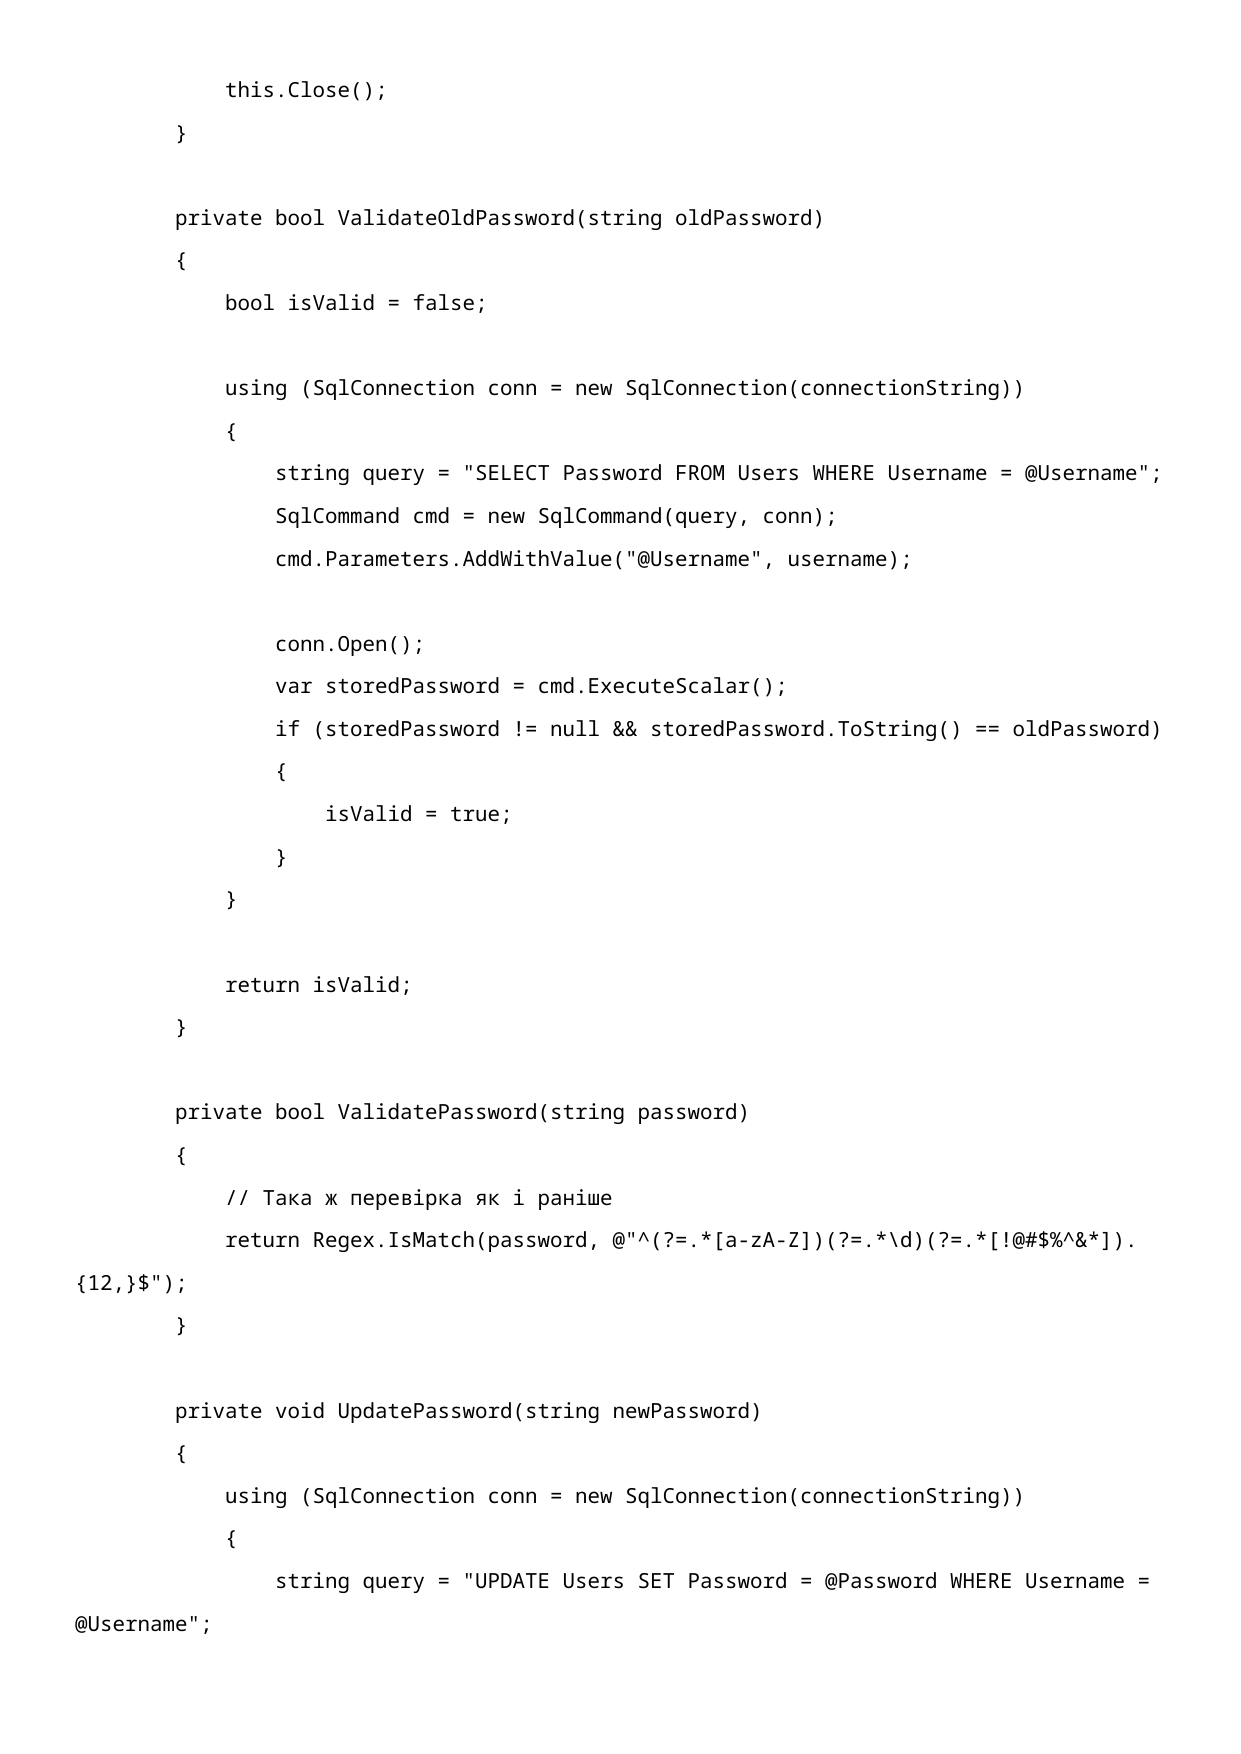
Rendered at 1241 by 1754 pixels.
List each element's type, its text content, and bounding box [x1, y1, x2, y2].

text isValid = true; [75, 799, 1165, 828]
text } [75, 118, 1165, 146]
text } [75, 884, 1165, 913]
text bool isValid = false; [75, 288, 1165, 316]
text return isValid; [75, 970, 1165, 998]
text conn.Open(); [75, 629, 1165, 657]
text { [75, 1140, 1165, 1168]
text { [75, 757, 1165, 785]
text string query = "SELECT Password FROM Users WHERE Username = @Username"; [75, 458, 1165, 487]
text var storedPassword = cmd.ExecuteScalar(); [75, 671, 1165, 700]
text cmd.Parameters.AddWithValue("@Username", username); [75, 544, 1165, 572]
text { [75, 1438, 1165, 1467]
text SqlCommand cmd = new SqlCommand(query, conn); [75, 501, 1165, 529]
text using (SqlConnection conn = new SqlConnection(connectionString)) [75, 373, 1165, 402]
text { [75, 416, 1165, 444]
text using (SqlConnection conn = new SqlConnection(connectionString)) [75, 1481, 1165, 1509]
text private void UpdatePassword(string newPassword) [75, 1396, 1165, 1424]
text } [75, 1012, 1165, 1041]
text } [75, 1311, 1165, 1339]
text // Така ж перевірка як і раніше [75, 1183, 1165, 1211]
text string query = "UPDATE Users SET Password = @Password WHERE Username = @Username"; [75, 1566, 1165, 1637]
text } [75, 842, 1165, 870]
text private bool ValidateOldPassword(string oldPassword) [75, 203, 1165, 231]
text { [75, 1523, 1165, 1552]
text this.Close(); [75, 75, 1165, 103]
text if (storedPassword != null && storedPassword.ToString() == oldPassword) [75, 714, 1165, 742]
text { [75, 245, 1165, 274]
text private bool ValidatePassword(string password) [75, 1097, 1165, 1126]
text return Regex.IsMatch(password, @"^(?=.*[a-zA-Z])(?=.*\d)(?=.*[!@#$%^&*]).{12,}$"); [75, 1225, 1165, 1296]
